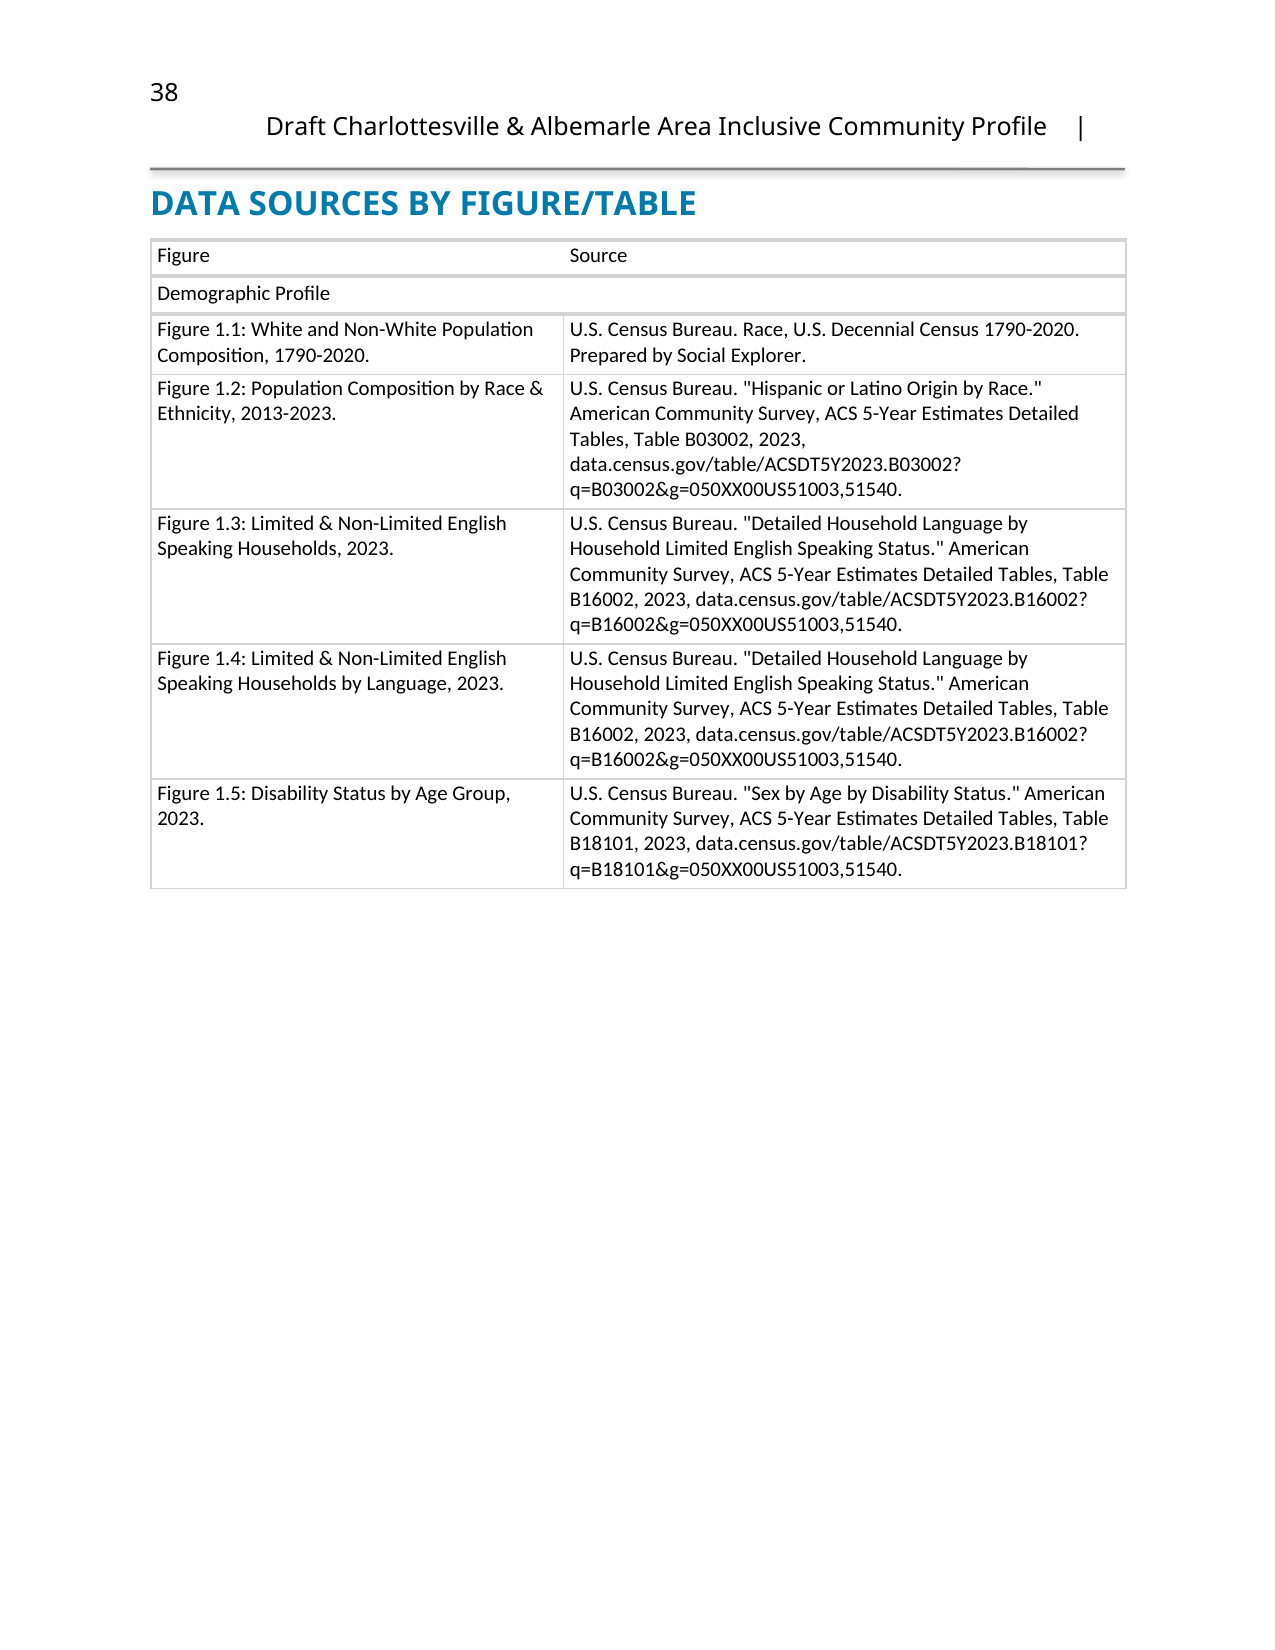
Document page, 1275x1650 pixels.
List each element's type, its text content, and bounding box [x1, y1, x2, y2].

table_cell U.S. Census Bureau. "Hispanic or Latino Origin by Race." American Community Survey, ACS 5-Year Estimates Detailed Tables, Table B03002, 2023, data.census.gov/table/ACSDT5Y2023.B03002?q=B03002&g=050XX00US51003,51540. [564, 375, 1125, 508]
table_cell Figure 1.1: White and Non-White Population Composition, 1790-2020. [152, 316, 563, 373]
table_header Figure [152, 242, 563, 274]
table_header Source [563, 242, 1125, 274]
table_cell Figure 1.2: Population Composition by Race & Ethnicity, 2013-2023. [152, 375, 563, 508]
table_cell U.S. Census Bureau. "Detailed Household Language by Household Limited English Speaking Status." American Community Survey, ACS 5-Year Estimates Detailed Tables, Table B16002, 2023, data.census.gov/table/ACSDT5Y2023.B16002?q=B16002&g=050XX00US51003,51540. [564, 645, 1125, 778]
table_cell Figure 1.4: Limited & Non-Limited English Speaking Households by Language, 2023. [152, 645, 563, 778]
subtitle Data Sources by Figure/Table [150, 180, 1125, 225]
table_cell Figure 1.3: Limited & Non-Limited English Speaking Households, 2023. [152, 510, 563, 643]
table_cell Demographic Profile [152, 278, 1125, 312]
table_cell Figure 1.5: Disability Status by Age Group, 2023. [152, 780, 563, 888]
table_cell U.S. Census Bureau. "Detailed Household Language by Household Limited English Speaking Status." American Community Survey, ACS 5-Year Estimates Detailed Tables, Table B16002, 2023, data.census.gov/table/ACSDT5Y2023.B16002?q=B16002&g=050XX00US51003,51540. [564, 510, 1125, 643]
table_cell U.S. Census Bureau. "Sex by Age by Disability Status." American Community Survey, ACS 5-Year Estimates Detailed Tables, Table B18101, 2023, data.census.gov/table/ACSDT5Y2023.B18101?q=B18101&g=050XX00US51003,51540. [564, 780, 1125, 888]
table_cell U.S. Census Bureau. Race, U.S. Decennial Census 1790-2020. Prepared by Social Explorer. [564, 316, 1125, 373]
